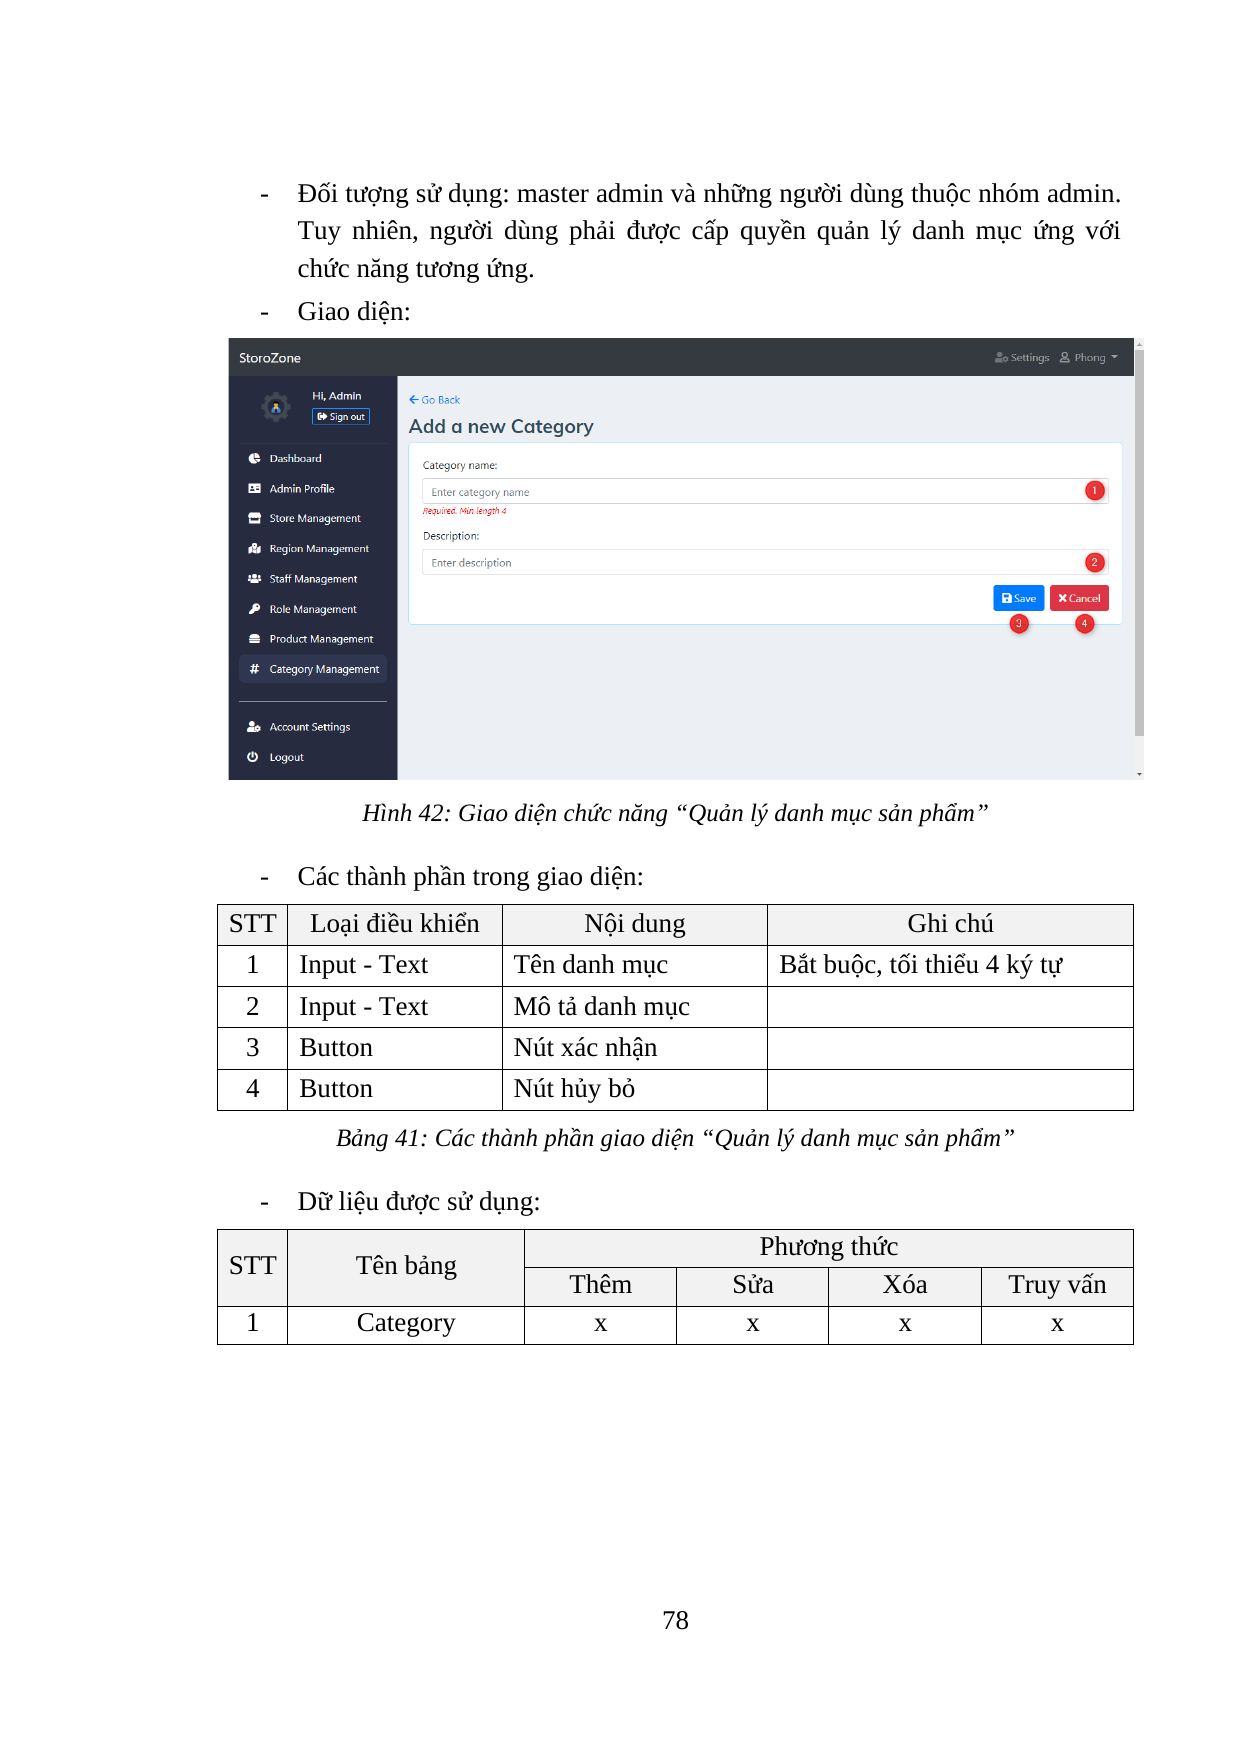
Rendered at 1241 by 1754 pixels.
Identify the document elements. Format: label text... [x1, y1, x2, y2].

table_cell 2 [218, 987, 287, 1027]
picture [228, 338, 1144, 780]
table_cell Nút hủy bỏ [503, 1070, 767, 1110]
table_cell Category [288, 1307, 524, 1344]
table_cell Truy vấn [982, 1268, 1133, 1306]
table_cell Nút xác nhận [503, 1028, 767, 1068]
table_header STT [218, 1230, 287, 1306]
table_header Phương thức [525, 1230, 1133, 1267]
text Hình 42: Giao diện chức năng “Quản lý danh mục sản phẩm” [229, 798, 1122, 827]
list Giao diện: [260, 295, 1122, 326]
table_header Tên bảng [288, 1230, 524, 1306]
table_cell x [525, 1307, 676, 1344]
table_cell x [982, 1307, 1133, 1344]
table_cell Button [288, 1028, 502, 1068]
table_cell x [677, 1307, 828, 1344]
table_cell [768, 1070, 1133, 1110]
table_cell x [829, 1307, 981, 1344]
table_header STT [218, 905, 287, 945]
table_cell Button [288, 1070, 502, 1110]
table_cell Xóa [829, 1268, 981, 1306]
table_cell 4 [218, 1070, 287, 1110]
table_cell Input - Text [288, 946, 502, 986]
table_header Ghi chú [768, 905, 1133, 945]
table_cell Tên danh mục [503, 946, 767, 986]
table_cell Input - Text [288, 987, 502, 1027]
table_header Nội dung [503, 905, 767, 945]
table_cell [768, 1028, 1133, 1068]
table_header Loại điều khiển [288, 905, 502, 945]
table_cell 3 [218, 1028, 287, 1068]
list Các thành phần trong giao diện: [260, 860, 1122, 891]
table_cell 1 [218, 1307, 287, 1344]
table_cell Sửa [677, 1268, 828, 1306]
table_cell 1 [218, 946, 287, 986]
list Đối tượng sử dụng: master admin và những người dùng thuộc nhóm admin. Tuy nhiên, người dùng phải được cấp quyền quản lý danh mục ứng với chức năng tương ứng. [260, 177, 1122, 283]
text Bảng 41: Các thành phần giao diện “Quản lý danh mục sản phẩm” [229, 1123, 1122, 1152]
list Dữ liệu được sử dụng: [260, 1185, 1122, 1216]
table_cell Mô tả danh mục [503, 987, 767, 1027]
table_cell [768, 987, 1133, 1027]
table_cell Thêm [525, 1268, 676, 1306]
table_cell Bắt buộc, tối thiểu 4 ký tự [768, 946, 1133, 986]
